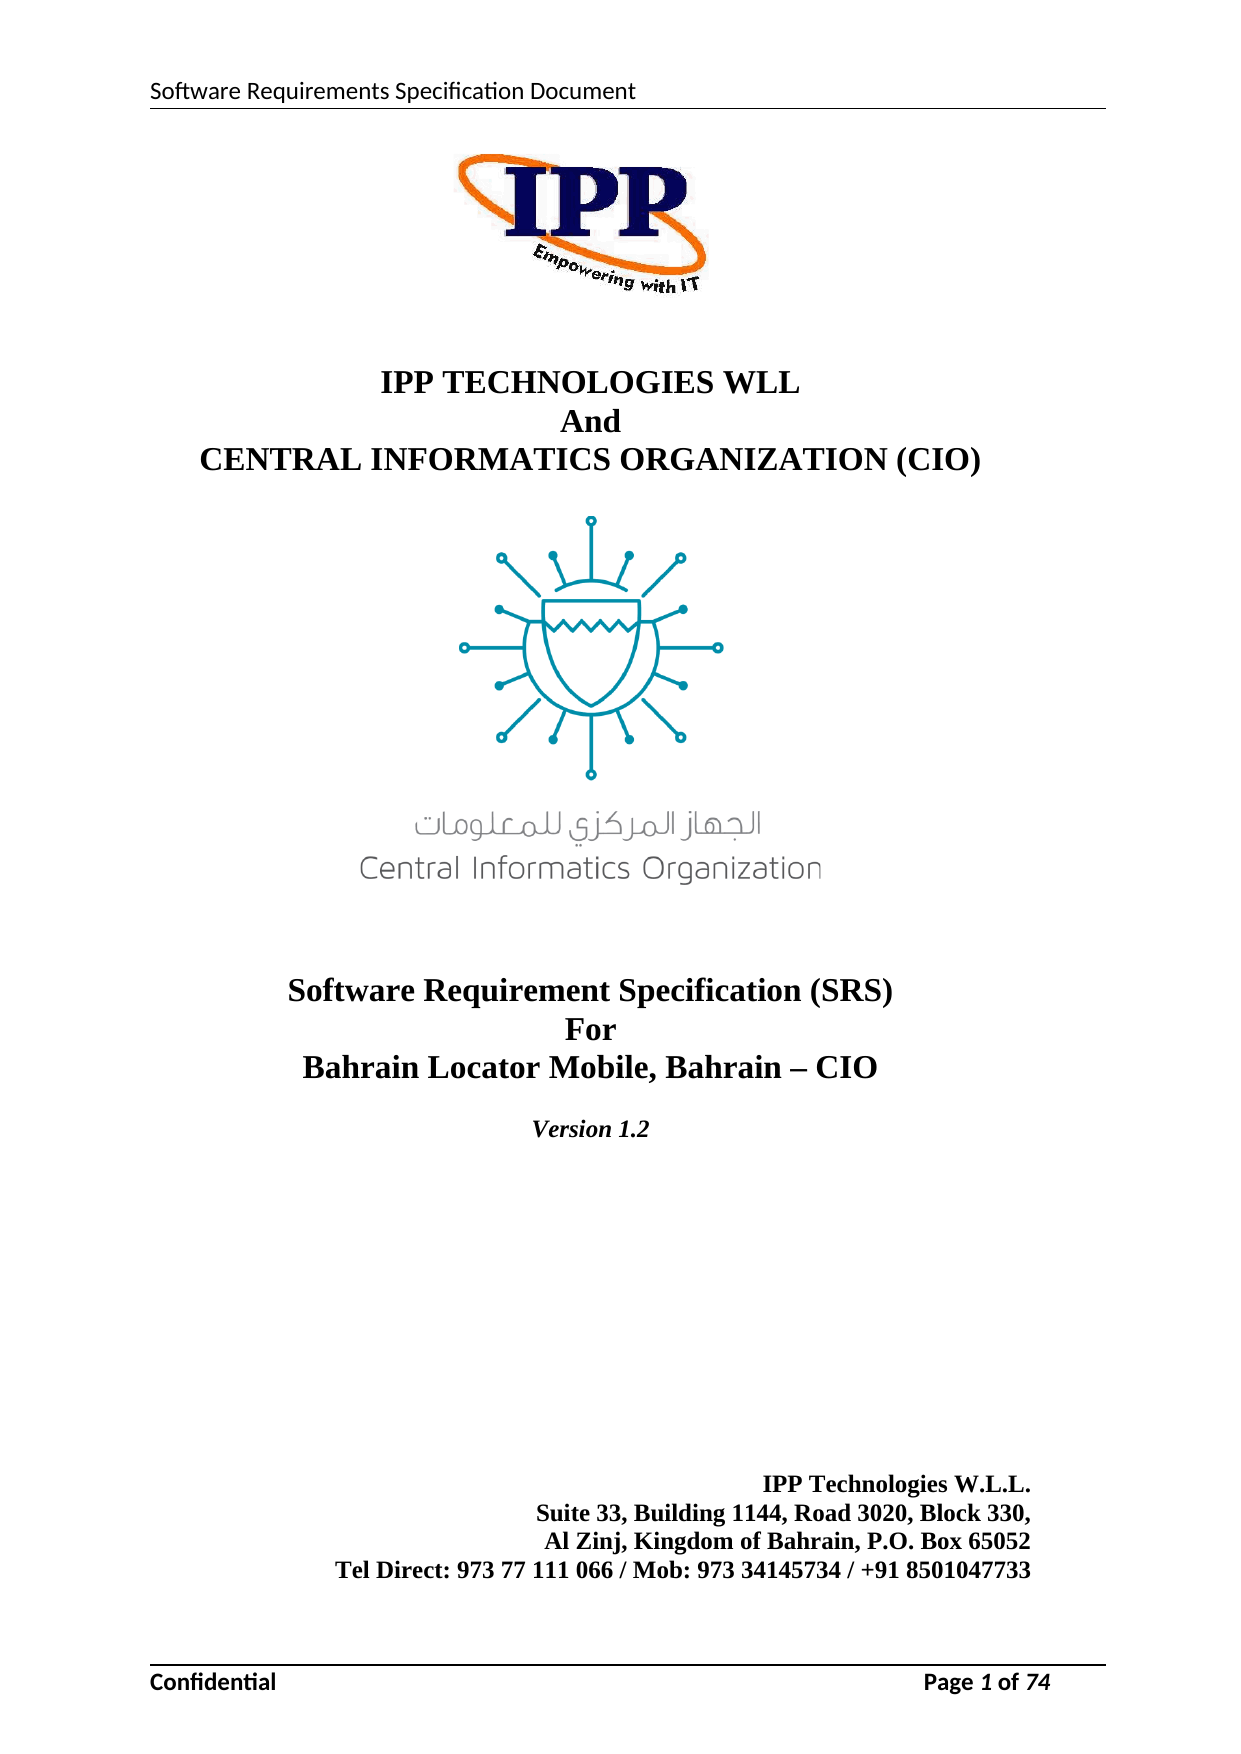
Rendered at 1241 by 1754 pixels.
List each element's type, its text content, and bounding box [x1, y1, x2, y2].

text Suite 33, Building 1144, Road 3020, Block 330, [150, 1498, 1031, 1526]
text For [150, 1009, 1031, 1047]
text Bahrain Locator Mobile, Bahrain – CIO [150, 1047, 1031, 1086]
text IPP Technologies W.L.L. [150, 1469, 1031, 1498]
text Tel Direct: 973 77 111 066 / Mob: 973 34145734 / +91 8501047733 [150, 1555, 1031, 1584]
picture [360, 516, 821, 885]
text CENTRAL INFORMATICS ORGANIZATION (CIO) [150, 439, 1031, 478]
text IPP TECHNOLOGIES WLL [150, 363, 1031, 401]
text Version 1.2 [150, 1114, 1031, 1143]
text Software Requirement Specification (SRS) [150, 971, 1031, 1009]
text Al Zinj, Kingdom of Bahrain, P.O. Box 65052 [150, 1526, 1031, 1555]
text And [150, 401, 1031, 439]
picture [453, 151, 719, 316]
